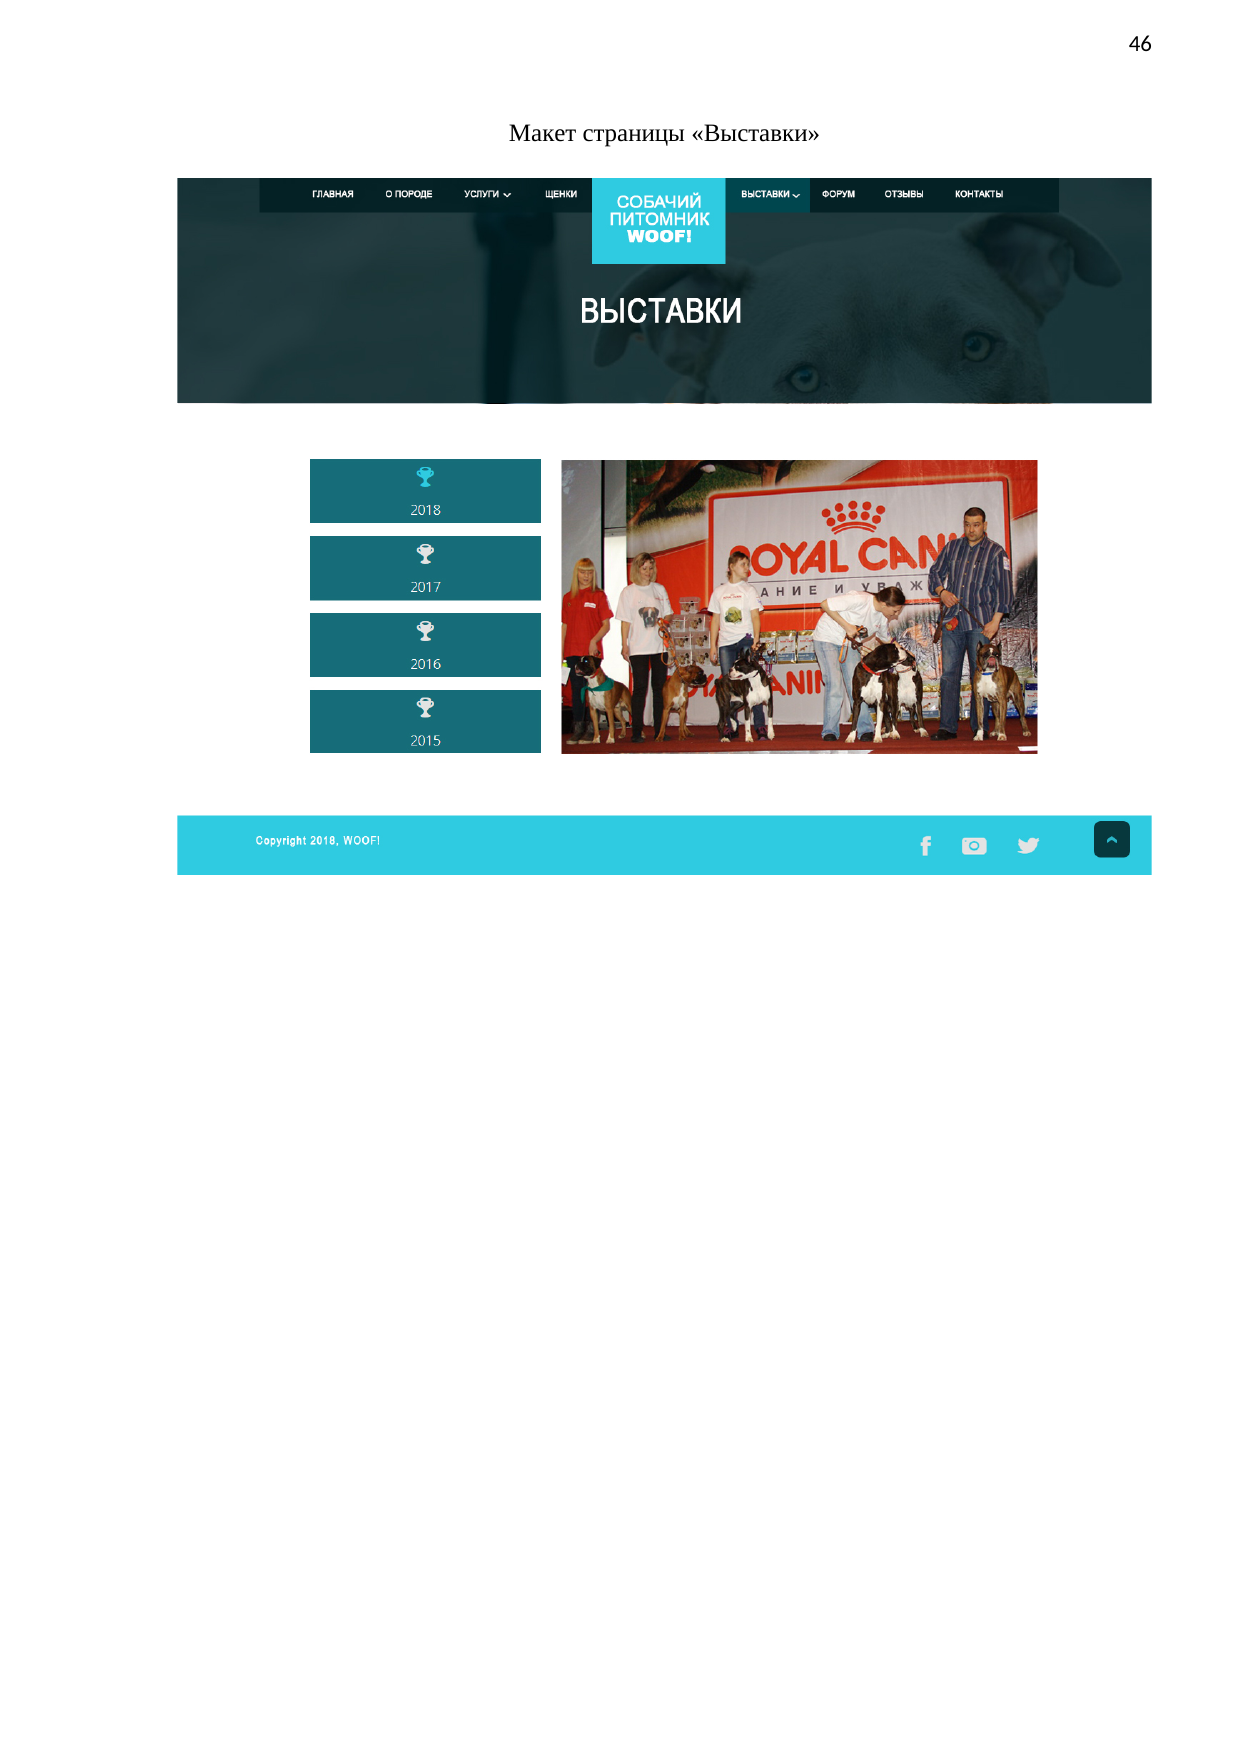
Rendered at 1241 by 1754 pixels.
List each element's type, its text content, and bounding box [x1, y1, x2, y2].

picture [177, 178, 1152, 875]
text Макет страницы «Выставки» [177, 118, 1152, 147]
